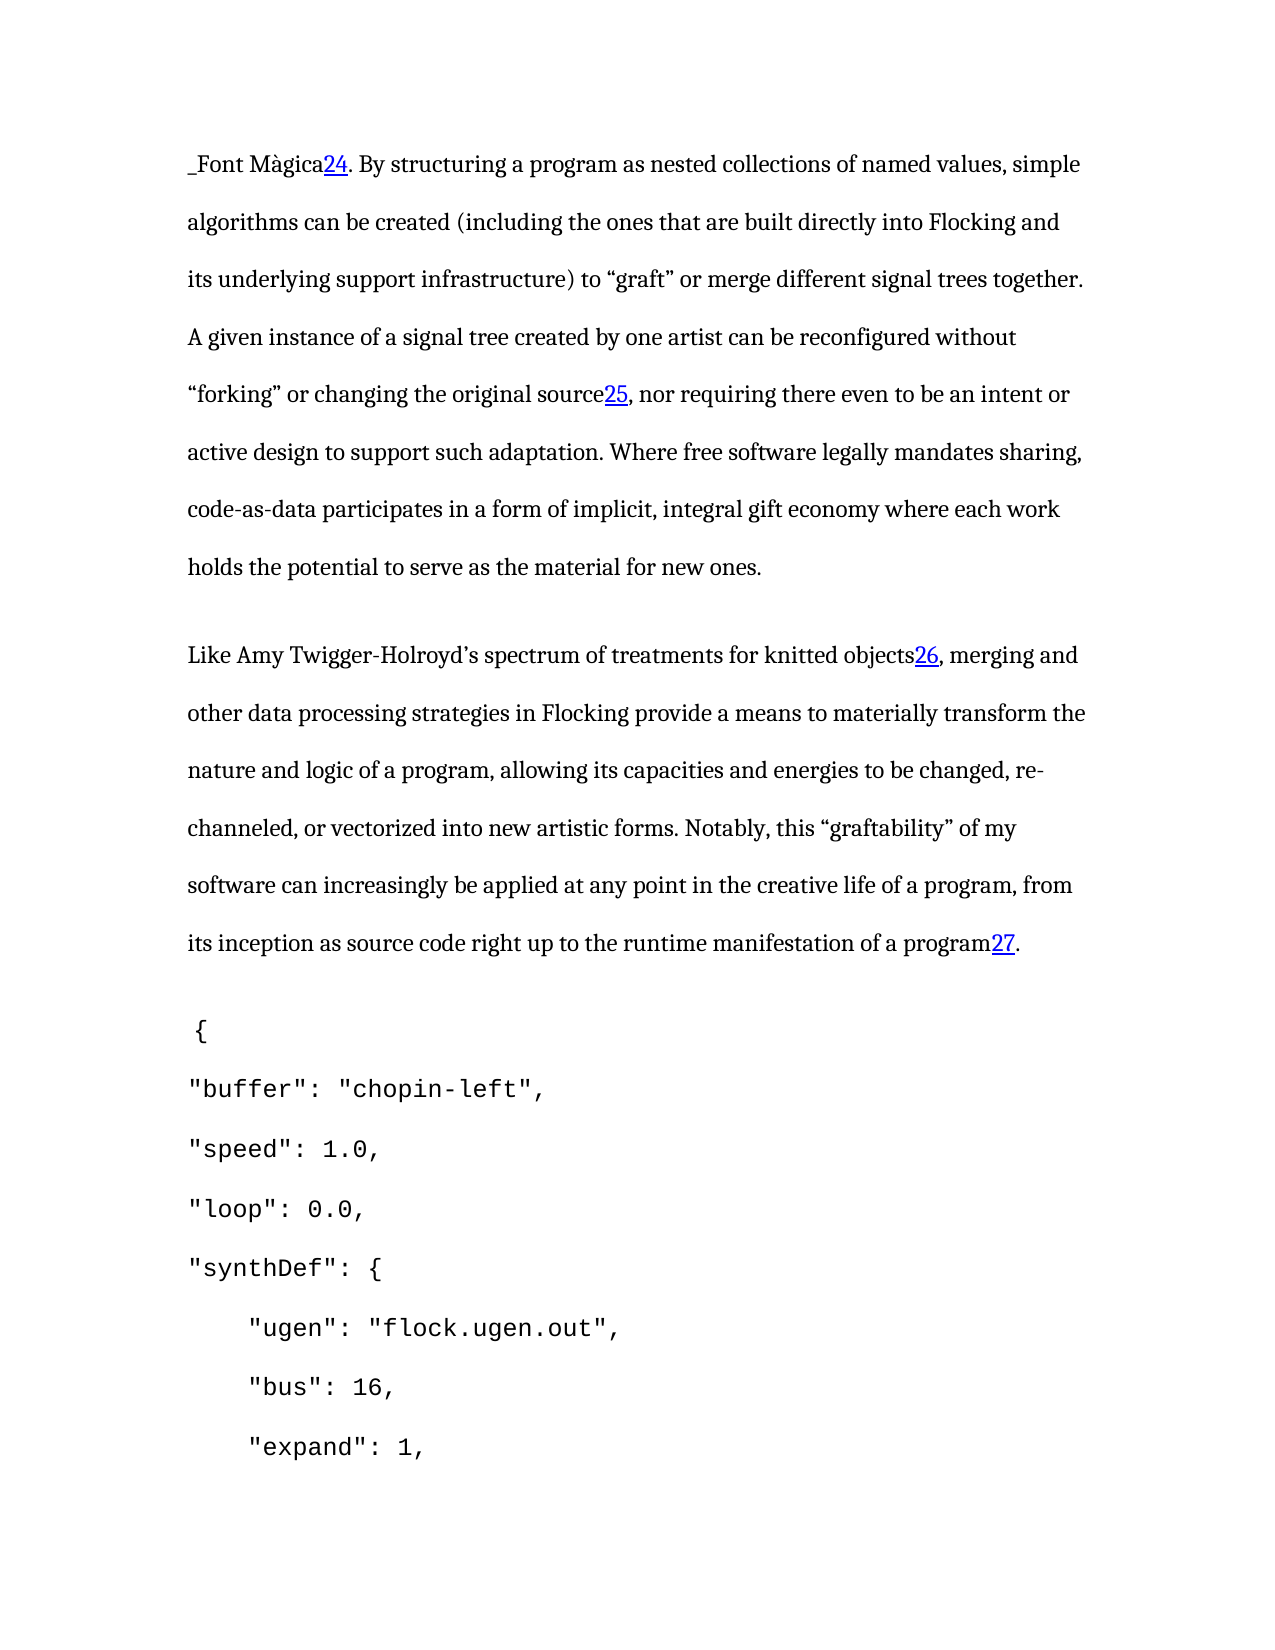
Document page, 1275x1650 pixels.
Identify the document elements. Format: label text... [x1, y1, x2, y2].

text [187, 150, 1087, 581]
text "buffer": "chopin-left", [187, 1077, 1087, 1105]
text Like Amy Twigger-Holroyd’s spectrum of treatments for knitted objects26, merging and other data processing strategies in Flocking provide a means to materially transform the nature and logic of a program, allowing its capacities and energies to be changed, re-channeled, or vectorized into new artistic forms. Notably, this “graftability” of my software can increasingly be applied at any point in the creative life of a program, from its inception as source code right up to the runtime manifestation of a program27. [187, 641, 1087, 957]
text "bus": 16, [187, 1375, 1087, 1403]
text "expand": 1, [187, 1434, 1087, 1463]
text "speed": 1.0, [187, 1137, 1087, 1165]
text "ugen": "flock.ugen.out", [187, 1315, 1087, 1344]
text { [187, 1017, 1087, 1046]
text "loop": 0.0, [187, 1196, 1087, 1224]
text "synthDef": { [187, 1256, 1087, 1284]
